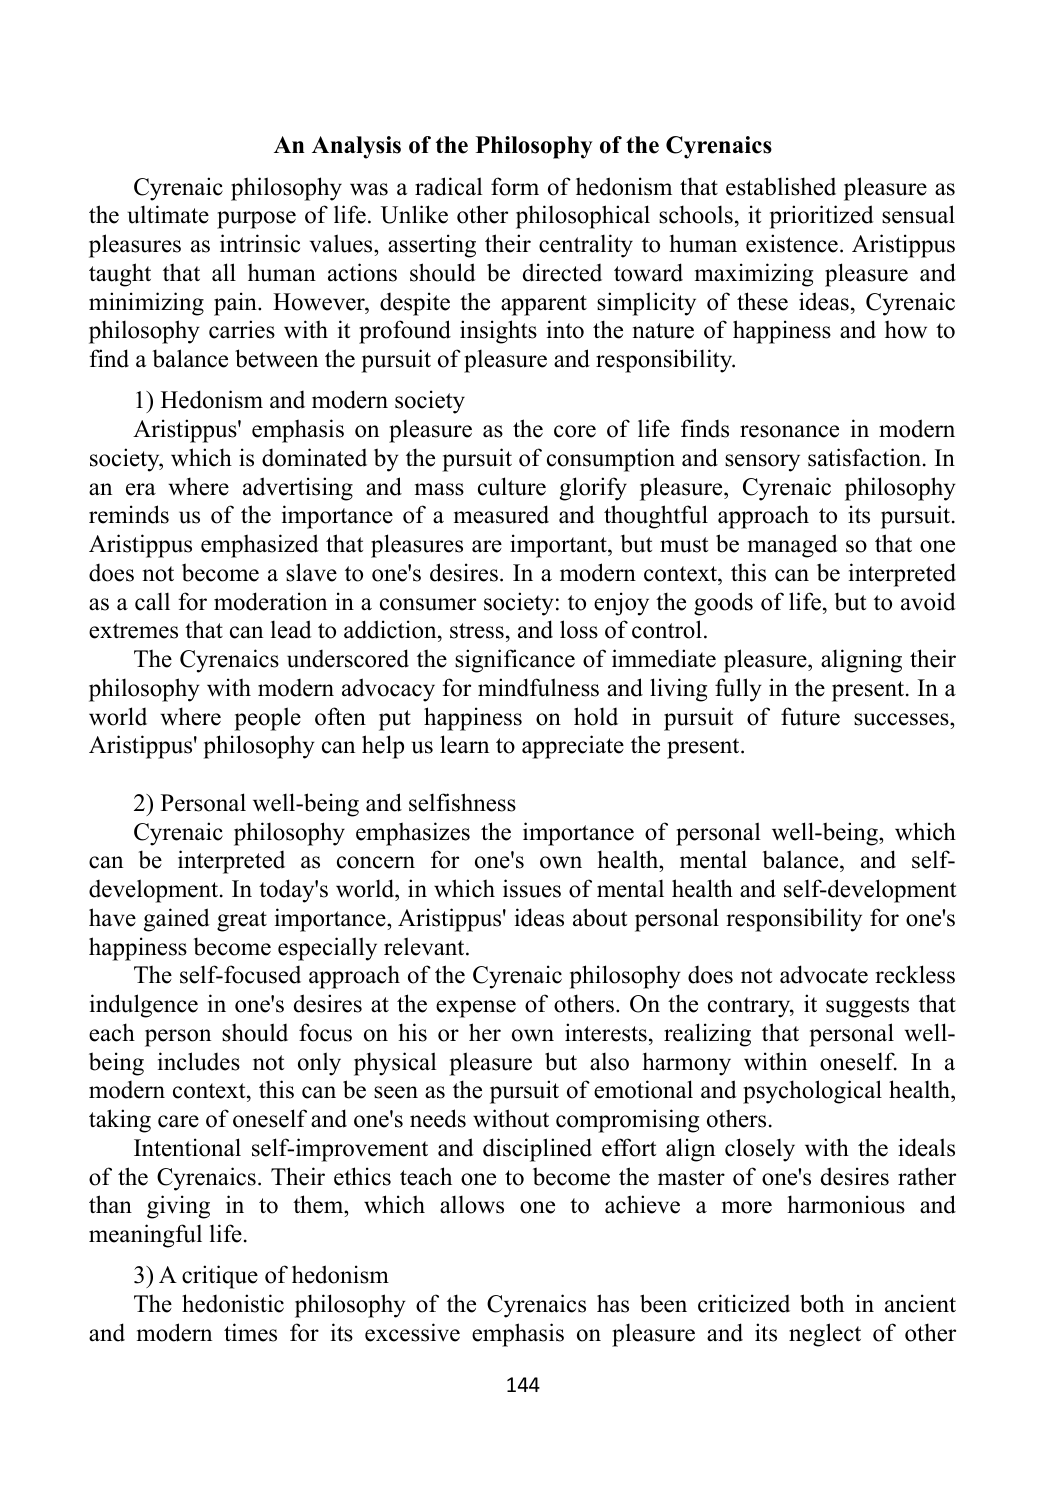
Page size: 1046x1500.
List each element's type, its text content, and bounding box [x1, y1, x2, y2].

text 1) Hedonism and modern society [89, 386, 957, 414]
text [89, 1289, 957, 1347]
text 2) Personal well-being and selfishness [89, 788, 957, 817]
text The Cyrenaics underscored the significance of immediate pleasure, aligning their philosophy with modern advocacy for mindfulness and living fully in the present. In a world where people often put happiness on hold in pursuit of future successes, Aristippus' philosophy can help us learn to appreciate the present. [89, 644, 957, 759]
text Cyrenaic philosophy emphasizes the importance of personal well-being, which can be interpreted as concern for one's own health, mental balance, and self-development. In today's world, in which issues of mental health and self-development have gained great importance, Aristippus' ideas about personal responsibility for one's happiness become especially relevant. [89, 817, 957, 961]
text 3) A critique of hedonism [89, 1261, 957, 1289]
text The self-focused approach of the Cyrenaic philosophy does not advocate reckless indulgence in one's desires at the expense of others. On the contrary, it suggests that each person should focus on his or her own interests, realizing that personal well-being includes not only physical pleasure but also harmony within oneself. In a modern context, this can be seen as the pursuit of emotional and psychological health, taking care of oneself and one's needs without compromising others. [89, 961, 957, 1133]
text Intentional self-improvement and disciplined effort align closely with the ideals of the Cyrenaics. Their ethics teach one to become the master of one's desires rather than giving in to them, which allows one to achieve a more harmonious and meaningful life. [89, 1133, 957, 1248]
text Aristippus' emphasis on pleasure as the core of life finds resonance in modern society, which is dominated by the pursuit of consumption and sensory satisfaction. In an era where advertising and mass culture glorify pleasure, Cyrenaic philosophy reminds us of the importance of a measured and thoughtful approach to its pursuit. Aristippus emphasized that pleasures are important, but must be managed so that one does not become a slave to one's desires. In a modern context, this can be interpreted as a call for moderation in a consumer society: to enjoy the goods of life, but to avoid extremes that can lead to addiction, stress, and loss of control. [89, 414, 957, 644]
text Cyrenaic philosophy was a radical form of hedonism that established pleasure as the ultimate purpose of life. Unlike other philosophical schools, it prioritized sensual pleasures as intrinsic values, asserting their centrality to human existence. Aristippus taught that all human actions should be directed toward maximizing pleasure and minimizing pain. However, despite the apparent simplicity of these ideas, Cyrenaic philosophy carries with it profound insights into the nature of happiness and how to find a balance between the pursuit of pleasure and responsibility. [89, 172, 957, 373]
text An Analysis of the Philosophy of the Cyrenaics [89, 131, 957, 159]
